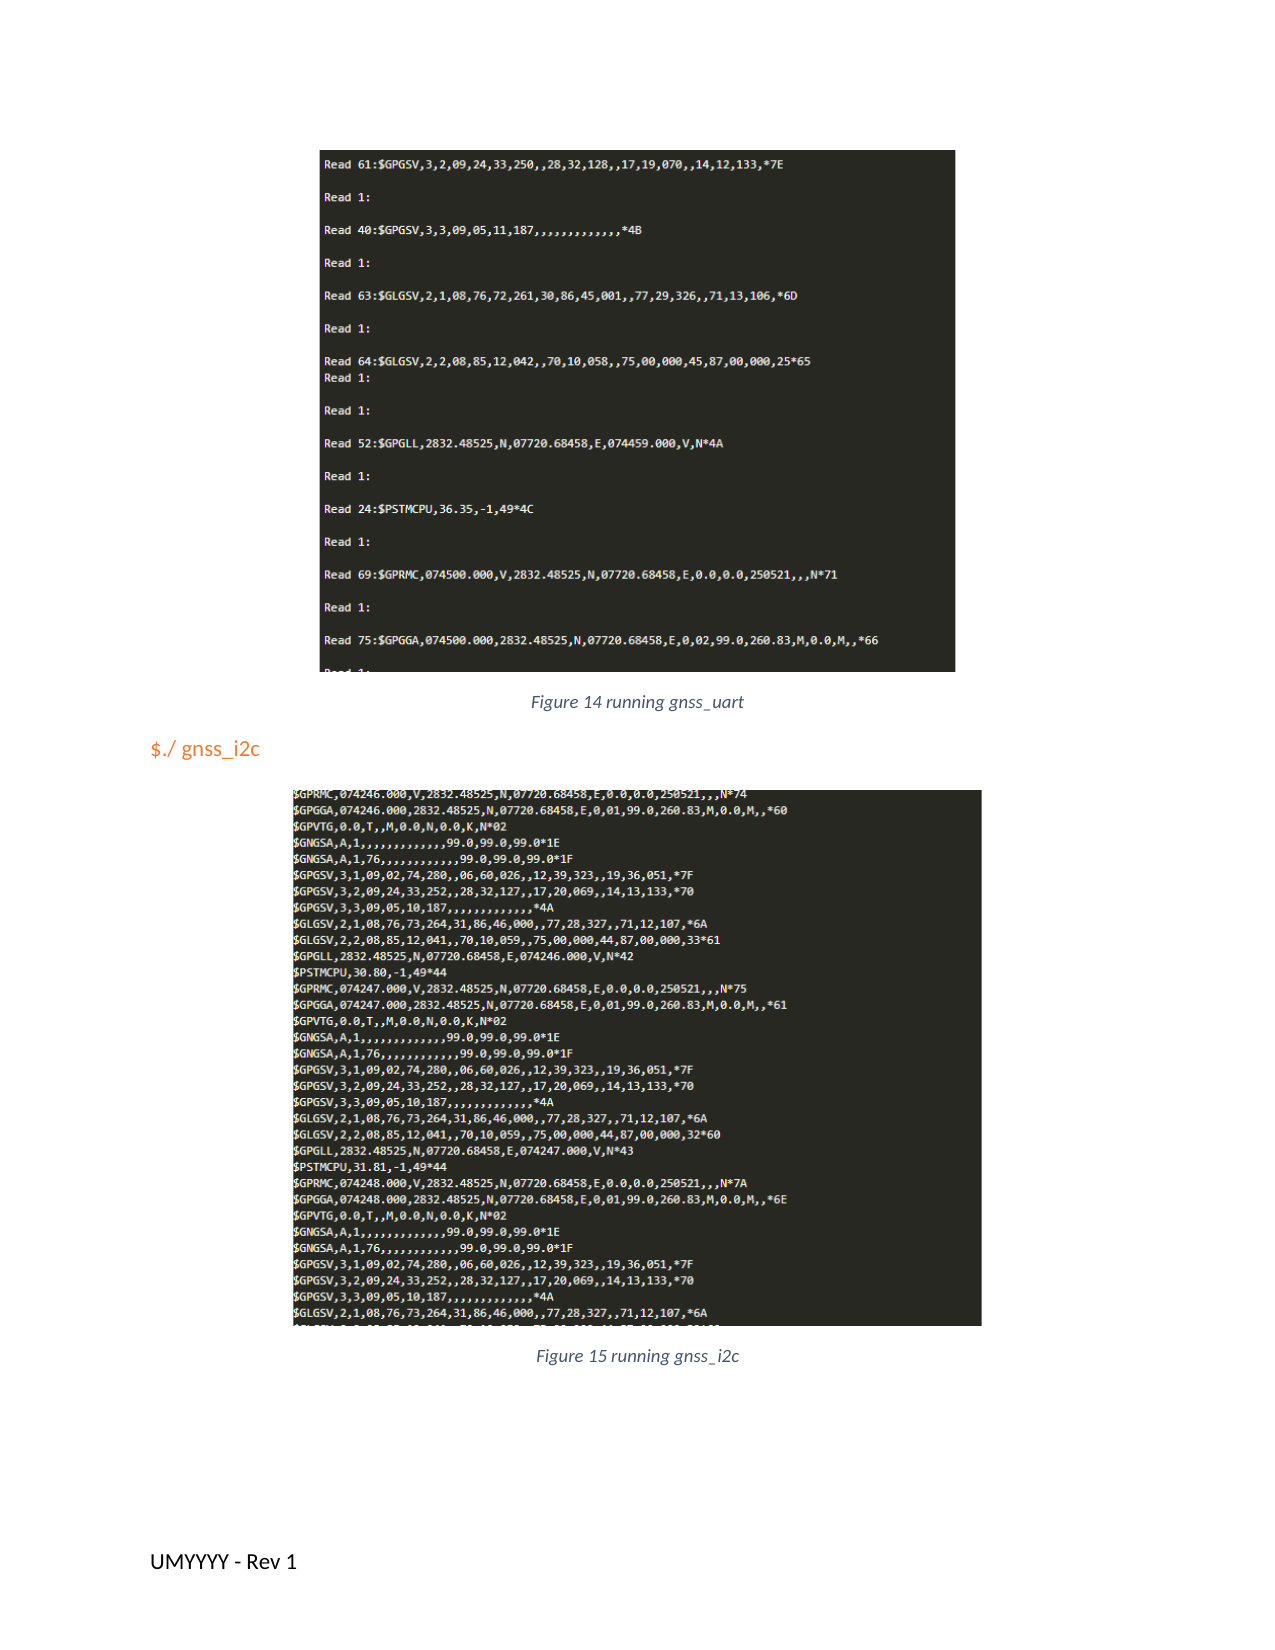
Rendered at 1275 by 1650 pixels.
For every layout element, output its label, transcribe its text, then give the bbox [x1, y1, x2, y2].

text $./ gnss_i2c [150, 734, 1125, 762]
picture [293, 790, 982, 1326]
picture [319, 150, 956, 672]
